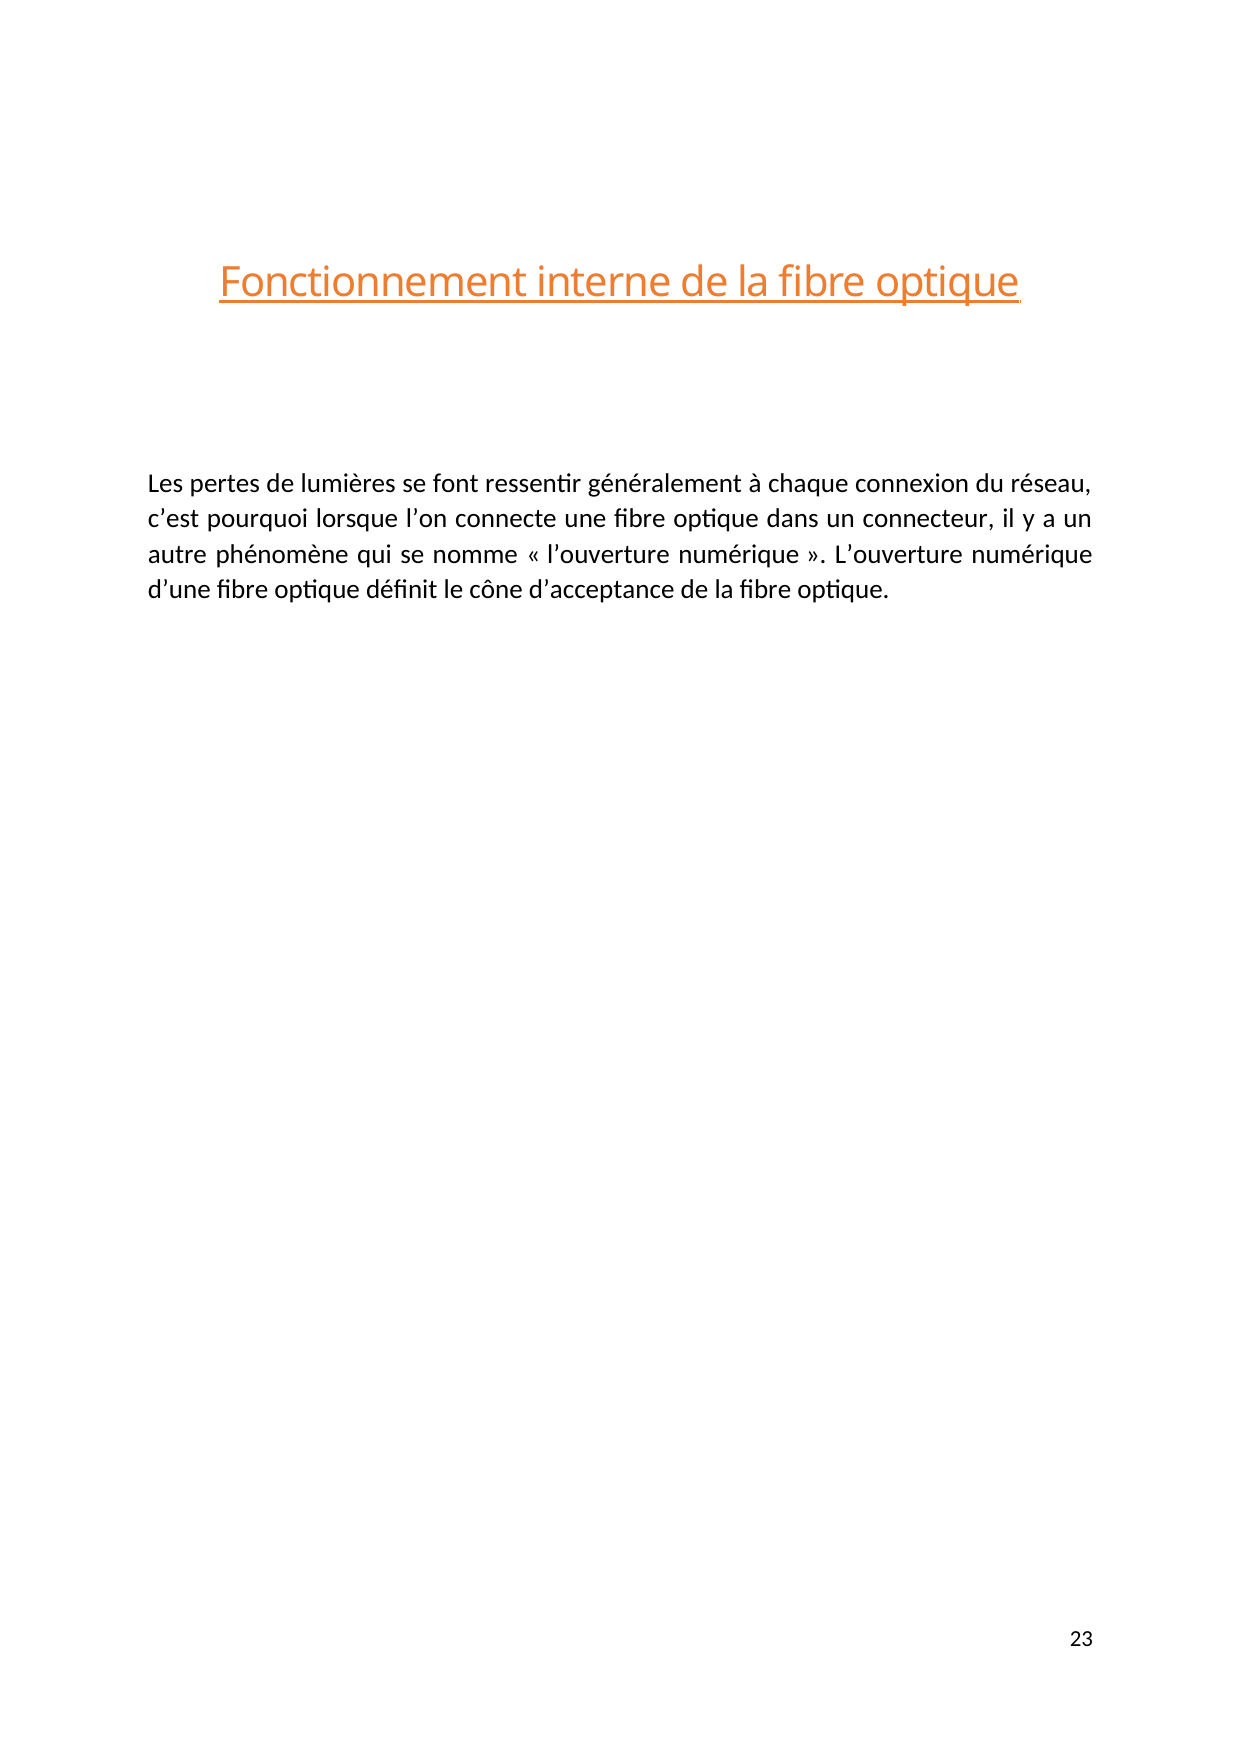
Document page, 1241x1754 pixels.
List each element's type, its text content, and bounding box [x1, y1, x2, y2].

text Les pertes de lumières se font ressentir généralement à chaque connexion du réseau, c’est pourquoi lorsque l’on connecte une fibre optique dans un connecteur, il y a un autre phénomène qui se nomme « l’ouverture numérique ». L’ouverture numérique d’une fibre optique définit le cône d’acceptance de la fibre optique. [148, 466, 1093, 606]
title Fonctionnement interne de la fibre optique [148, 252, 1093, 309]
